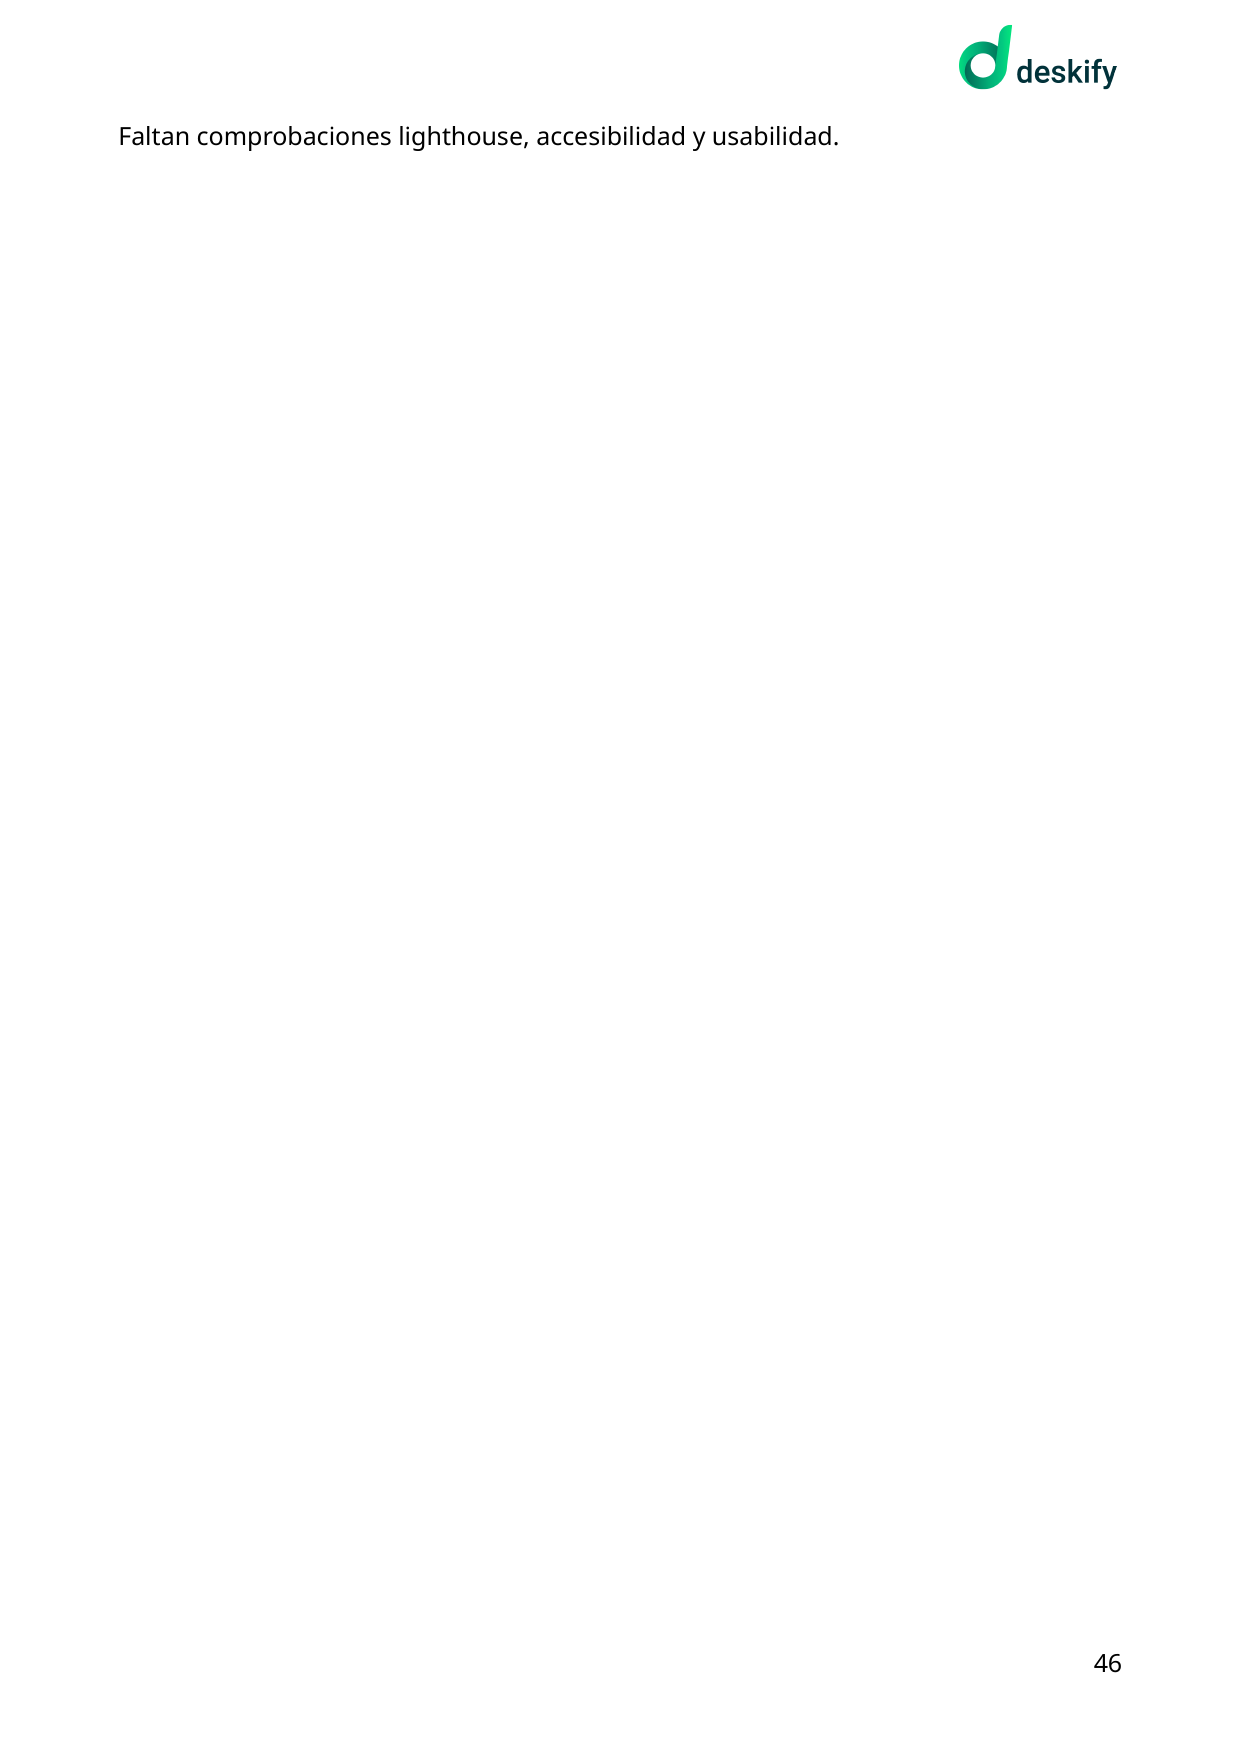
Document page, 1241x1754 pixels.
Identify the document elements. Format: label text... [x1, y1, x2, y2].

text Faltan comprobaciones lighthouse, accesibilidad y usabilidad. [118, 118, 1122, 152]
picture [953, 22, 1127, 92]
